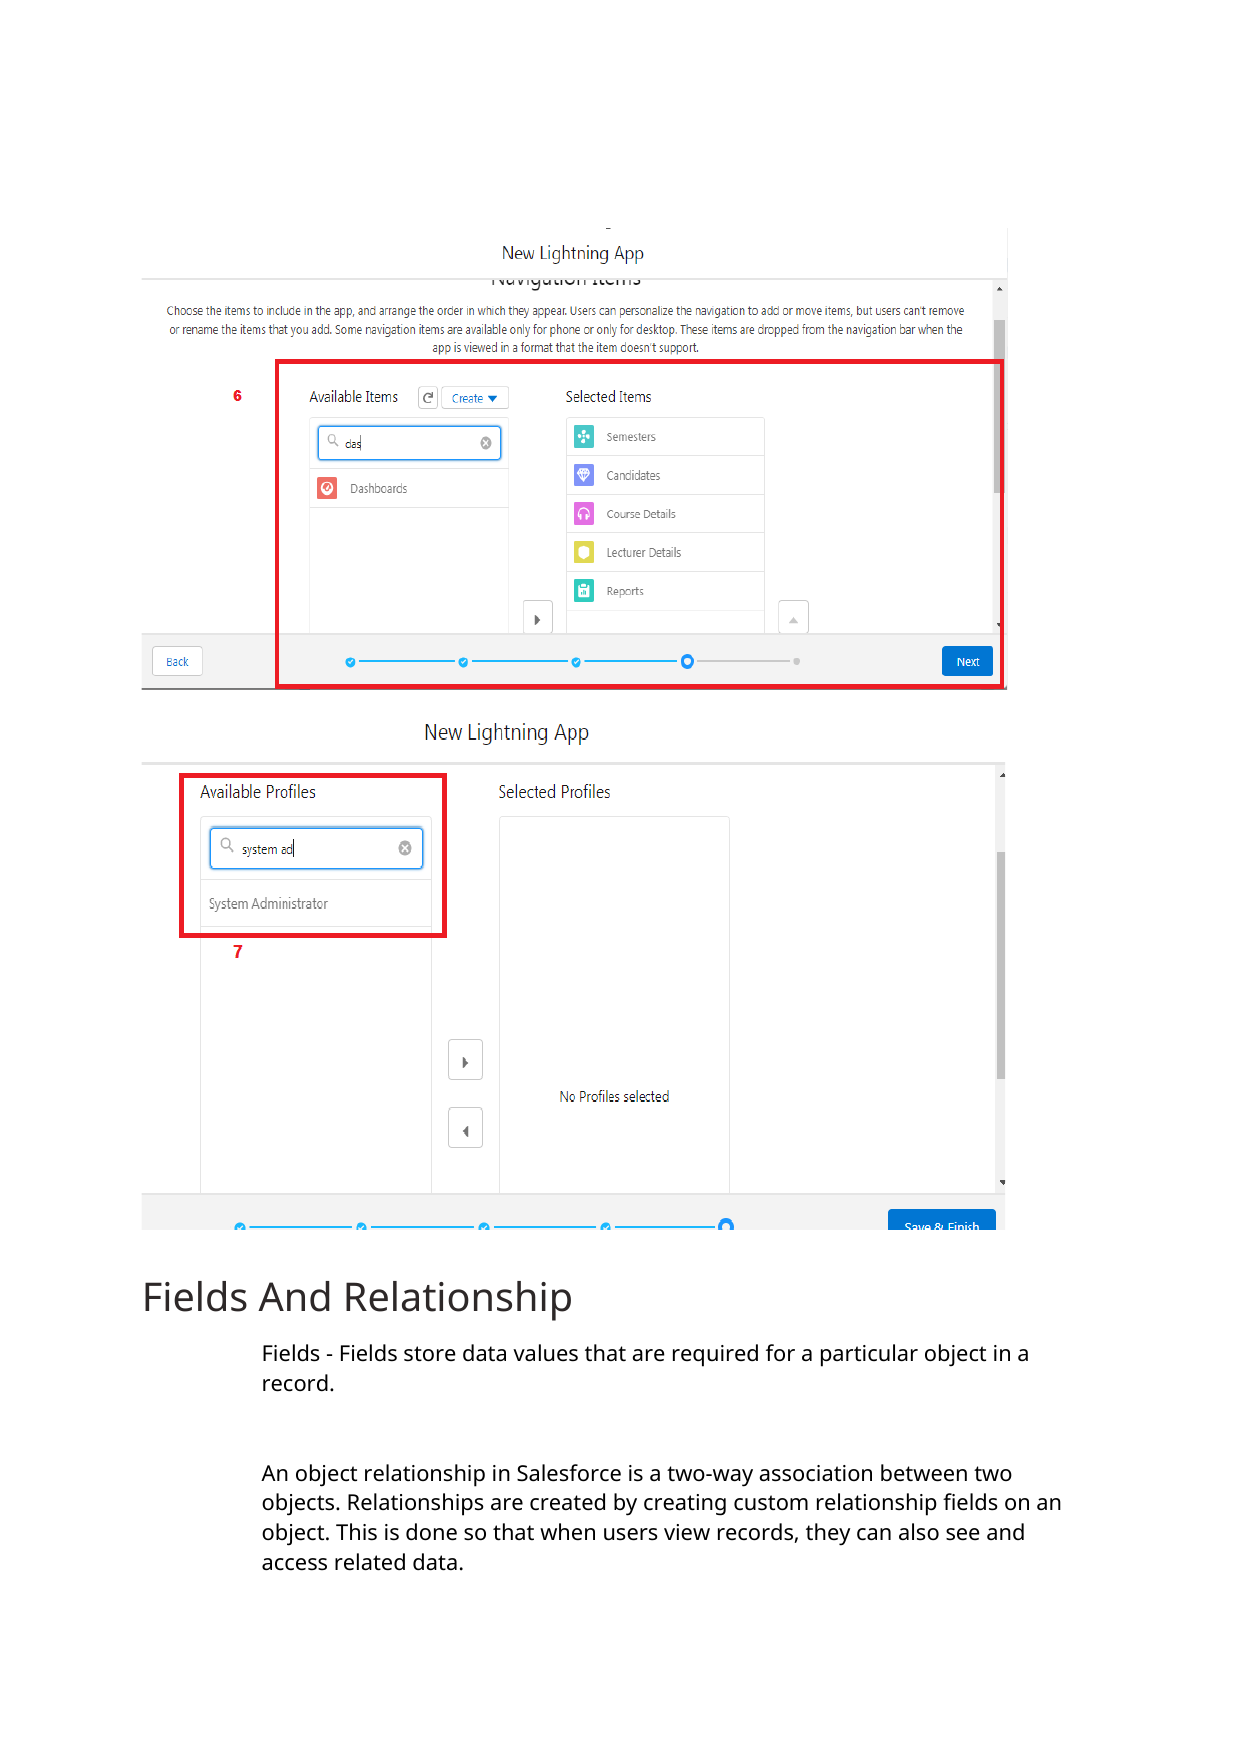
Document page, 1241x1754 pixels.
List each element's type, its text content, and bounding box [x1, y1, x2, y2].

picture [141, 228, 1008, 690]
picture [141, 723, 1005, 1230]
text An object relationship in Salesforce is a two-way association between two objects. Relationships are created by creating custom relationship fields on an object. This is done so that when users view records, they can also see and access related data. [261, 1458, 1081, 1577]
text Fields - Fields store data values that are required for a particular object in a record. [261, 1338, 1081, 1398]
subtitle Fields And Relationship [142, 1263, 1081, 1323]
